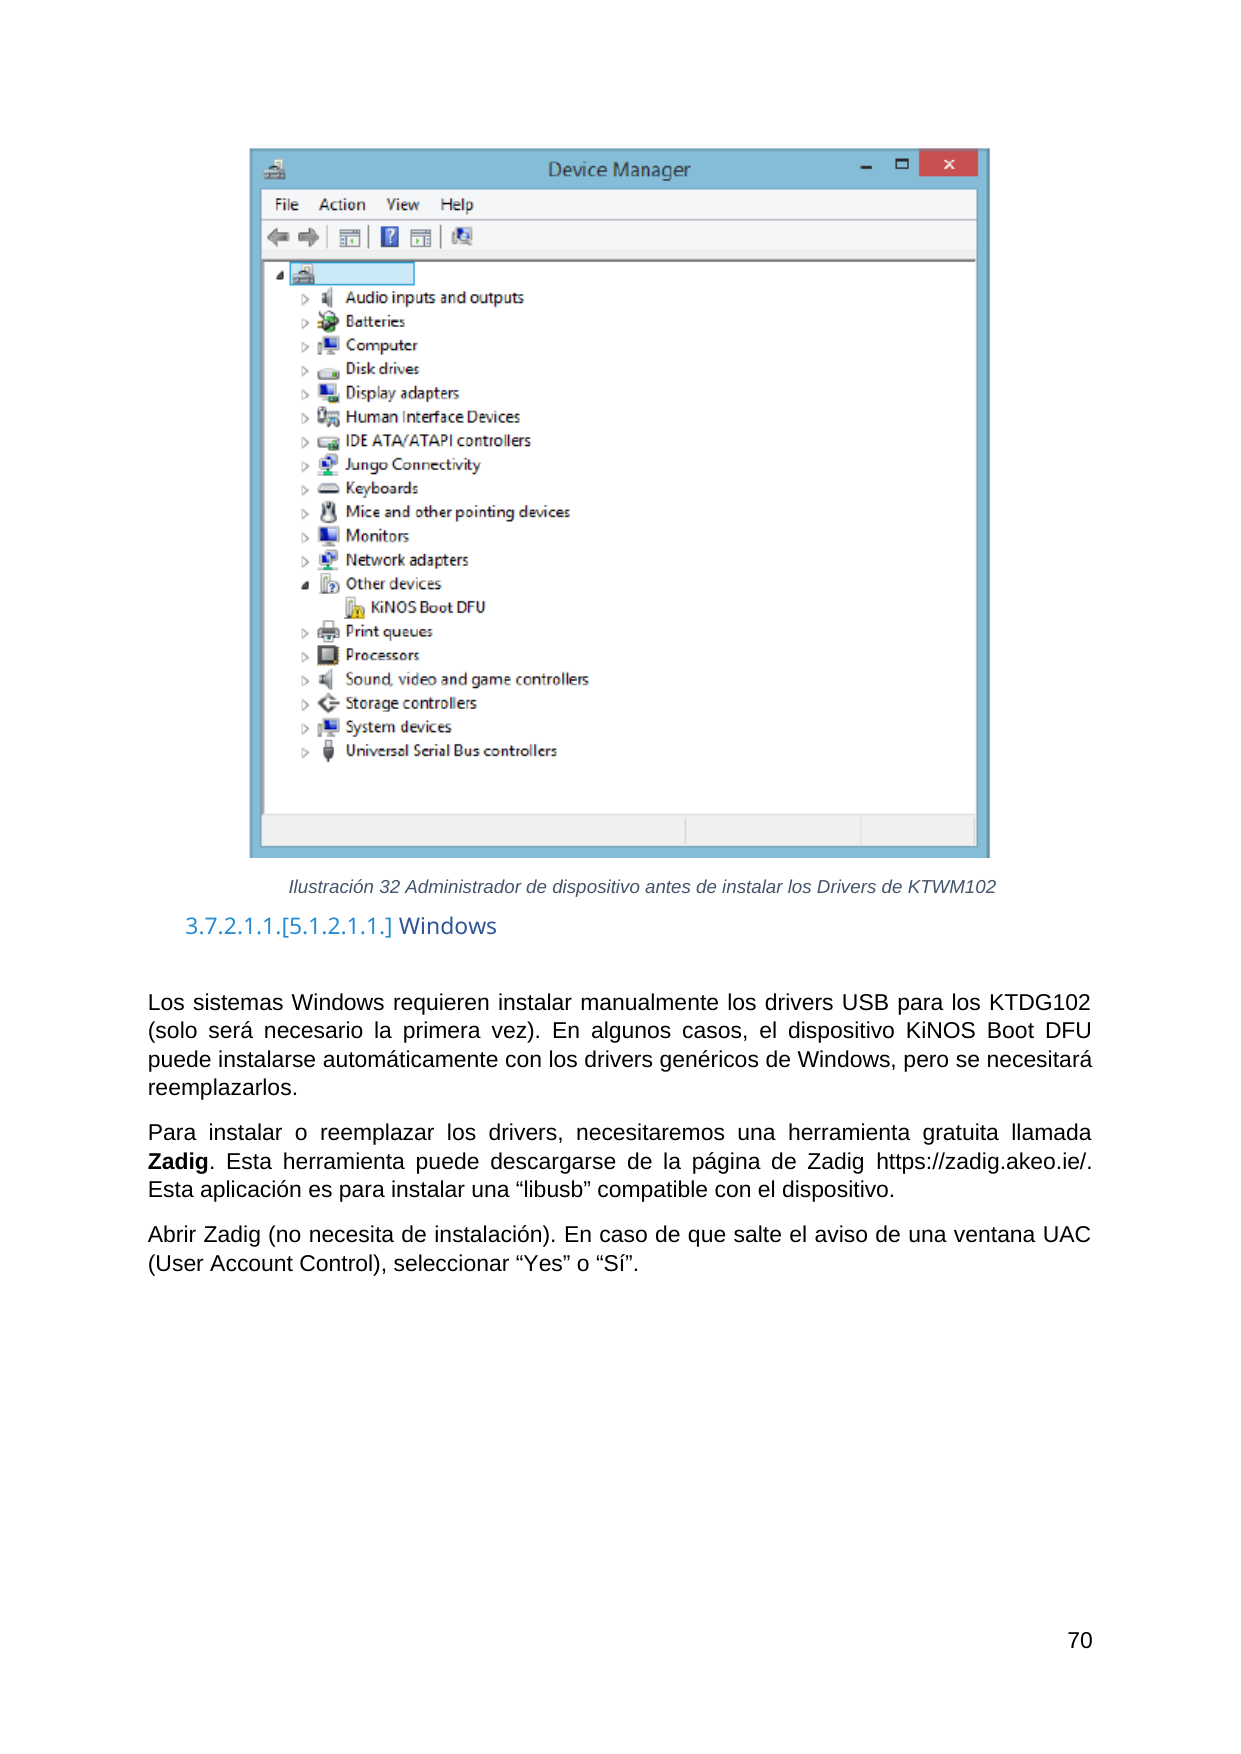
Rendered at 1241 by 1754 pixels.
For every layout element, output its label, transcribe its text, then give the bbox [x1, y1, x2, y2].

text Para instalar o reemplazar los drivers, necesitaremos una herramienta gratuita llamada Zadig. Esta herramienta puede descargarse de la página de Zadig https://zadig.akeo.ie/. Esta aplicación es para instalar una “libusb” compatible con el dispositivo. [148, 1119, 1092, 1202]
text Abrir Zadig (no necesita de instalación). En caso de que salte el aviso de una ventana UAC (User Account Control), seleccionar “Yes” o “Sí”. [148, 1221, 1092, 1276]
picture [247, 147, 993, 858]
text Los sistemas Windows requieren instalar manualmente los drivers USB para los KTDG102 (solo será necesario la primera vez). En algunos casos, el dispositivo KiNOS Boot DFU puede instalarse automáticamente con los drivers genéricos de Windows, pero se necesitará reemplazarlos. [148, 989, 1092, 1101]
subtitle Windows [185, 910, 1092, 941]
